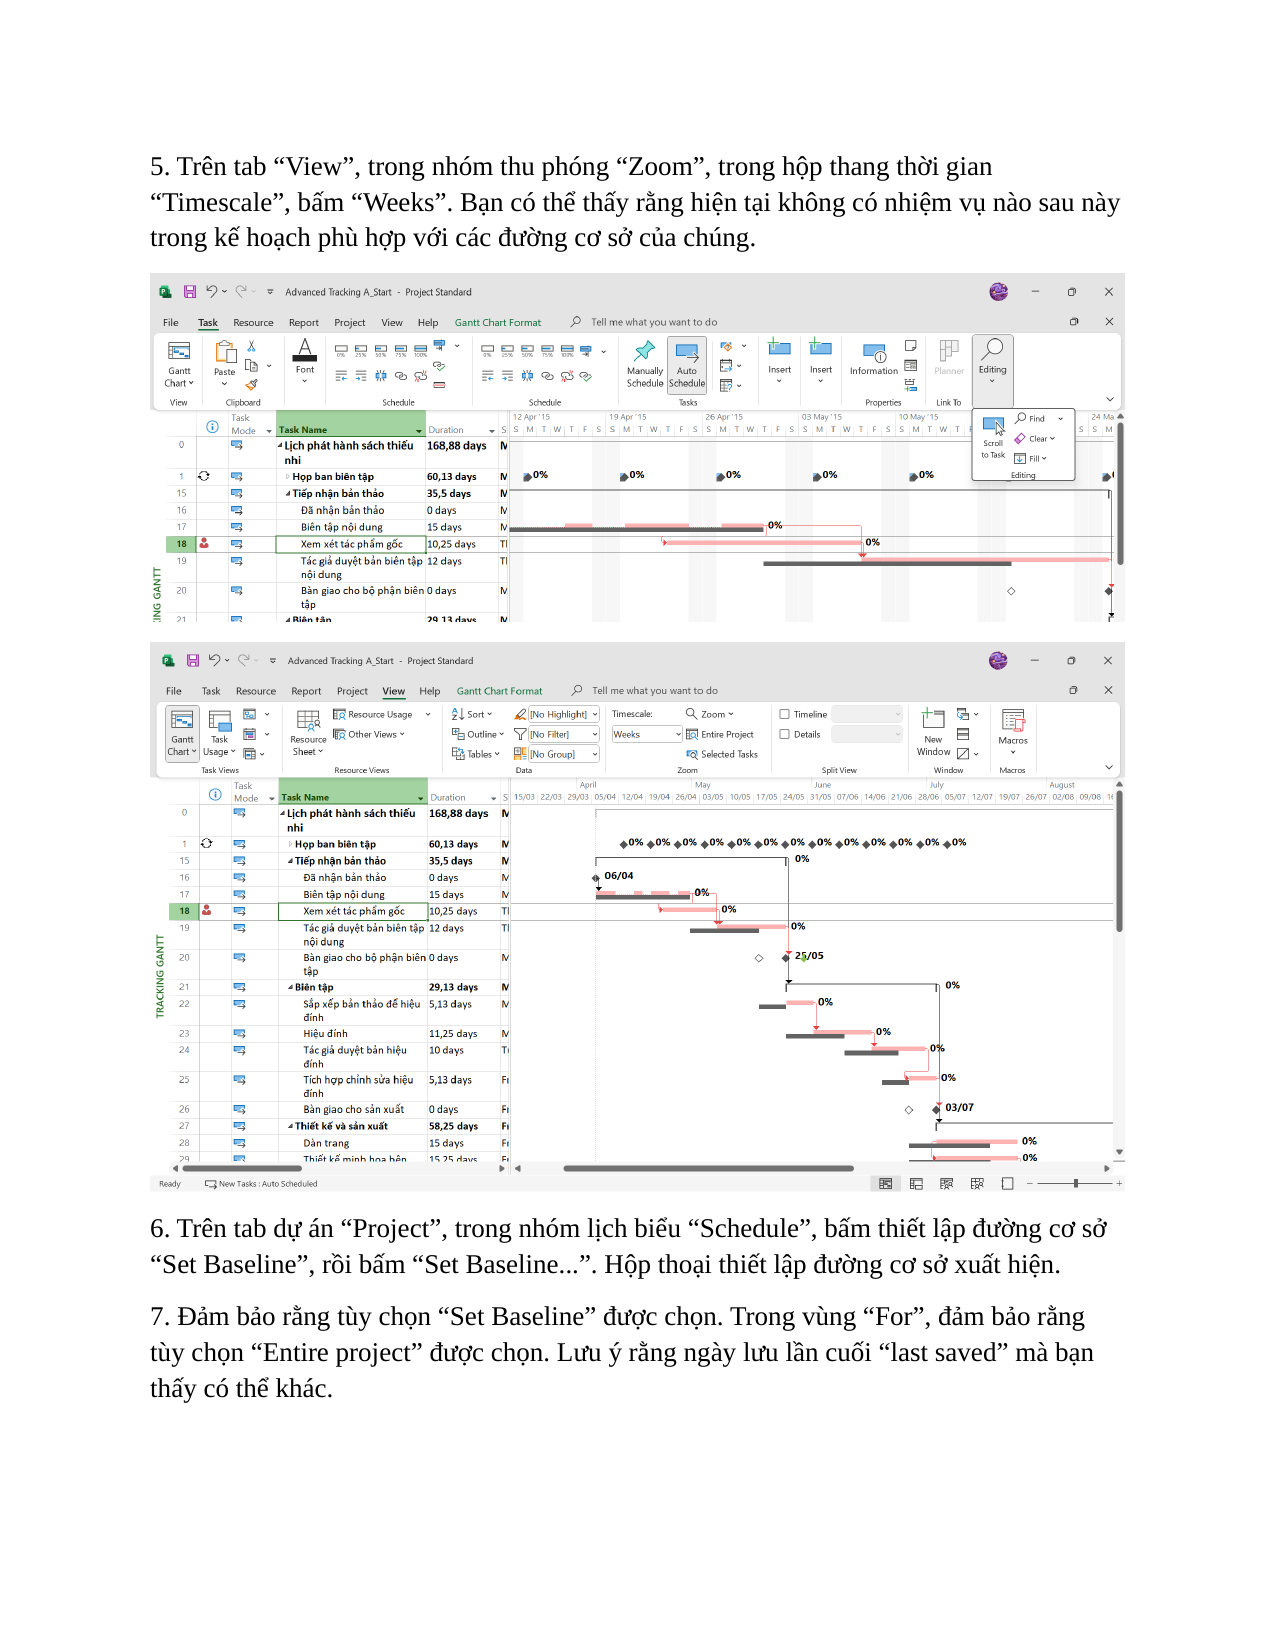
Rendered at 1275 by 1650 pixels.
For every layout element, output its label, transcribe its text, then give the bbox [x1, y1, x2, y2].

picture [150, 273, 1125, 622]
picture [150, 642, 1125, 1192]
text 6. Trên tab dự án “Project”, trong nhóm lịch biểu “Schedule”, bấm thiết lập đường cơ sở “Set Baseline”, rồi bấm “Set Baseline...”. Hộp thoại thiết lập đường cơ sở xuất hiện. [150, 1212, 1125, 1279]
text 7. Đảm bảo rằng tùy chọn “Set Baseline” được chọn. Trong vùng “For”, đảm bảo rằng tùy chọn “Entire project” được chọn. Lưu ý rằng ngày lưu lần cuối “last saved” mà bạn thấy có thể khác. [150, 1301, 1125, 1403]
text 5. Trên tab “View”, trong nhóm thu phóng “Zoom”, trong hộp thang thời gian “Timescale”, bấm “Weeks”. Bạn có thể thấy rằng hiện tại không có nhiệm vụ nào sau này trong kế hoạch phù hợp với các đường cơ sở của chúng. [150, 150, 1125, 253]
